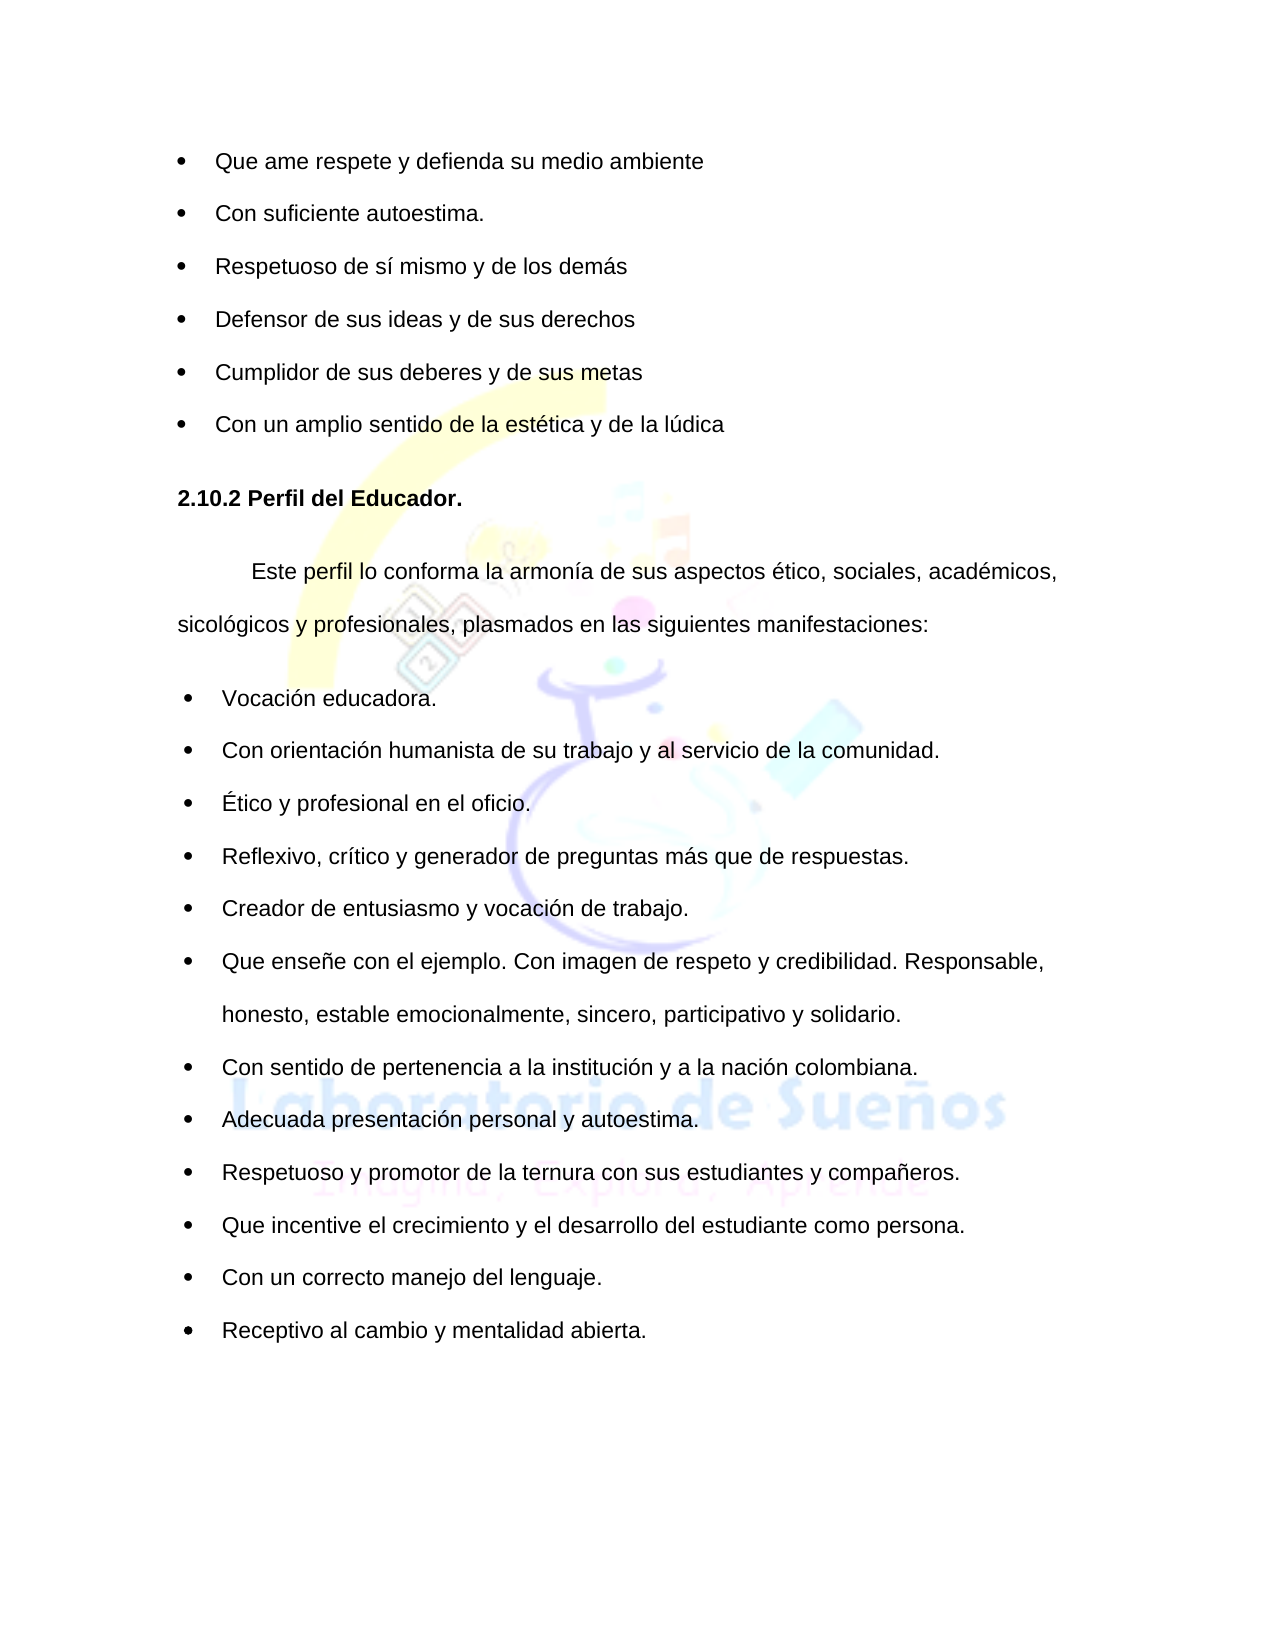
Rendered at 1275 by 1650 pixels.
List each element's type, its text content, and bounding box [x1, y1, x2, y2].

list Creador de entusiasmo y vocación de trabajo. [184, 895, 1098, 922]
list Respetuoso y promotor de la ternura con sus estudiantes y compañeros. [184, 1159, 1098, 1185]
list Con un amplio sentido de la estética y de la lúdica [177, 411, 1098, 437]
list Cumplidor de sus deberes y de sus metas [177, 358, 1098, 385]
list Receptivo al cambio y mentalidad abierta. [184, 1317, 1098, 1343]
text Este perfil lo conforma la armonía de sus aspectos ético, sociales, académicos, sicológicos y profesionales, plasmados en las siguientes manifestaciones: [177, 558, 1098, 637]
list Que ame respete y defienda su medio ambiente [177, 148, 1098, 174]
list Que incentive el crecimiento y el desarrollo del estudiante como persona. [184, 1212, 1098, 1238]
list Con orientación humanista de su trabajo y al servicio de la comunidad. [184, 737, 1098, 763]
list Con un correcto manejo del lenguaje. [184, 1264, 1098, 1291]
list Vocación educadora. [184, 684, 1098, 711]
list Defensor de sus ideas y de sus derechos [177, 306, 1098, 332]
list Ético y profesional en el oficio. [184, 790, 1098, 816]
list Con suficiente autoestima. [177, 200, 1098, 227]
subtitle 2.10.2 Perfil del Educador. [177, 485, 1098, 511]
list Adecuada presentación personal y autoestima. [184, 1106, 1098, 1132]
list Con sentido de pertenencia a la institución y a la nación colombiana. [184, 1053, 1098, 1080]
list Que enseñe con el ejemplo. Con imagen de respeto y credibilidad. Responsable, honesto, estable emocionalmente, sincero, participativo y solidario. [184, 948, 1098, 1027]
list Reflexivo, crítico y generador de preguntas más que de respuestas. [184, 843, 1098, 869]
list Respetuoso de sí mismo y de los demás [177, 253, 1098, 279]
